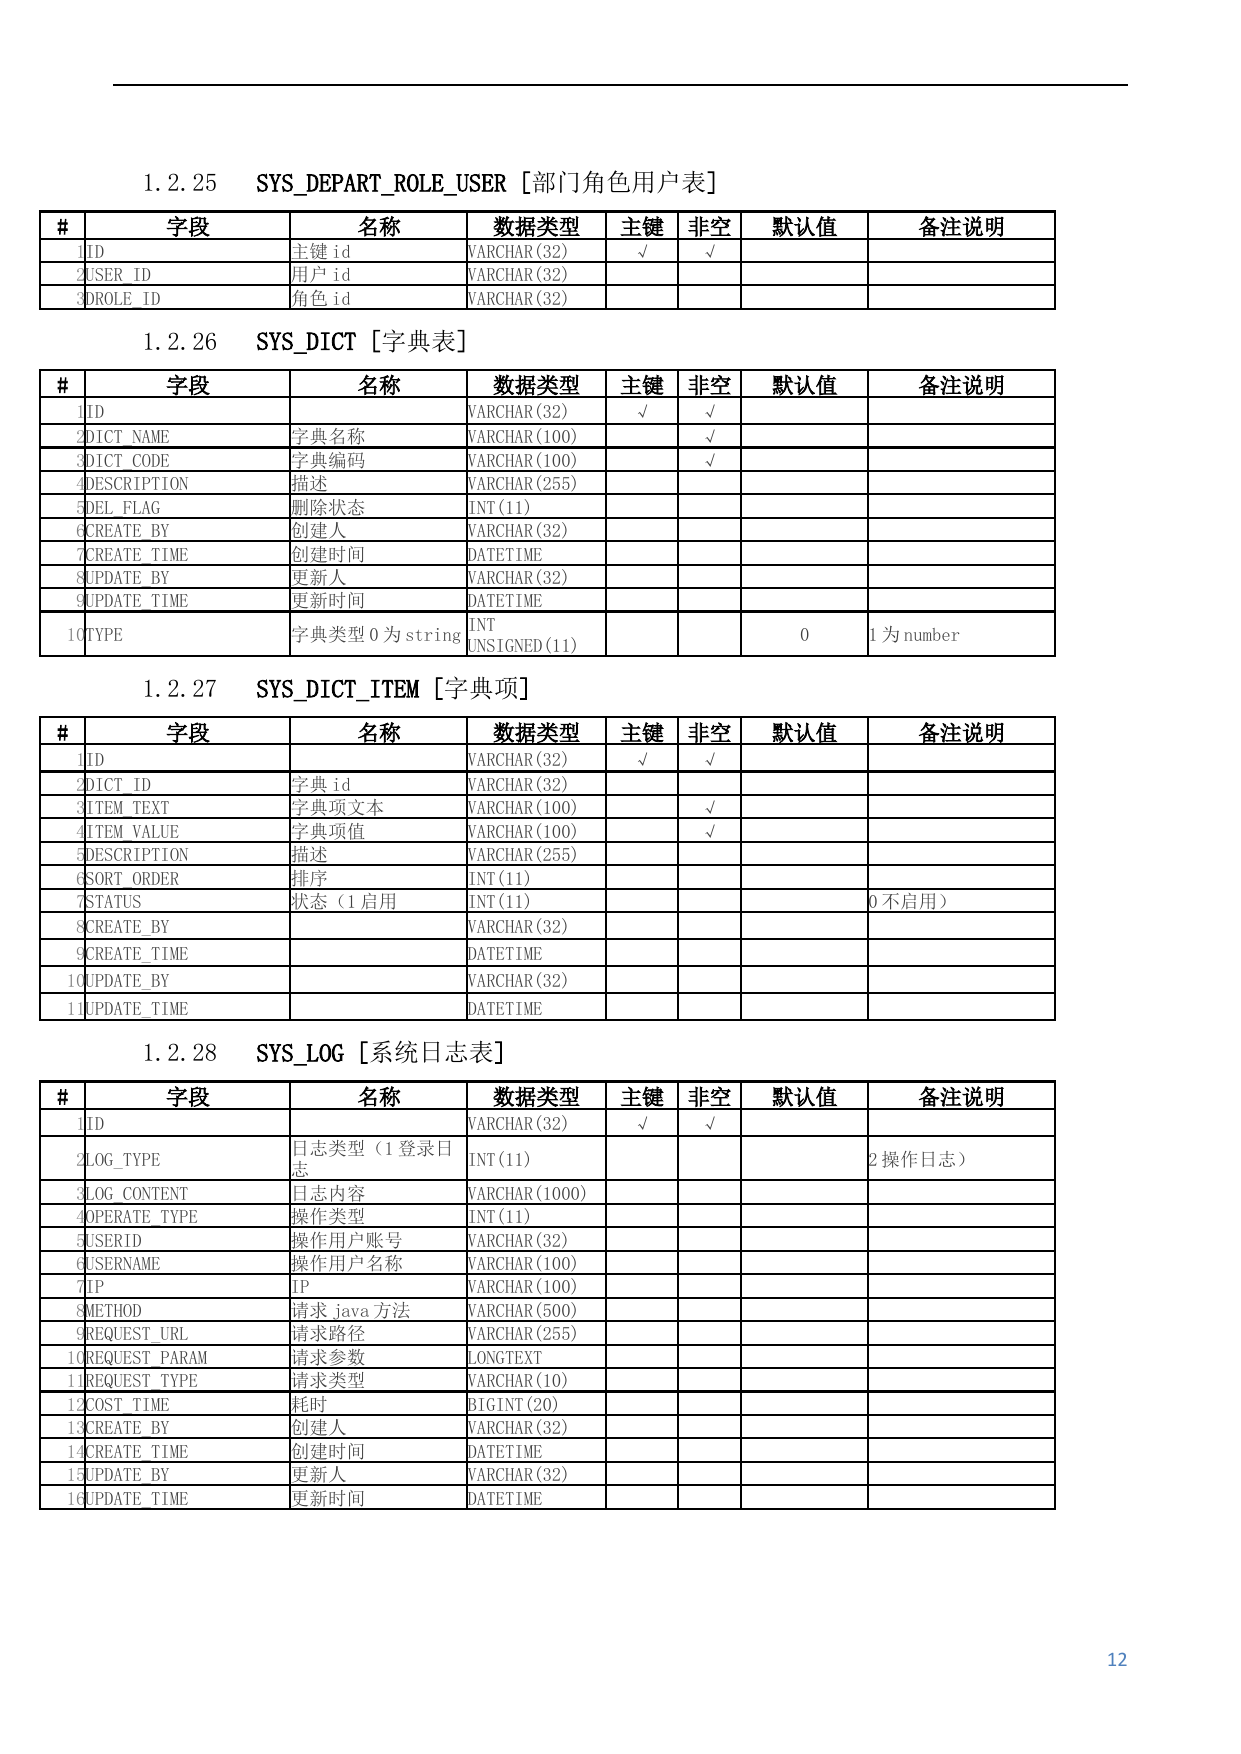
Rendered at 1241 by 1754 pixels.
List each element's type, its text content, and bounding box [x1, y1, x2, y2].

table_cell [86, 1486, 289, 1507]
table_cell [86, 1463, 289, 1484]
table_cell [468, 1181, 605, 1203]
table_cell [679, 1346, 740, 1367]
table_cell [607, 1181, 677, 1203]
table_cell 更新人 [291, 566, 466, 587]
table_cell [607, 566, 677, 587]
table_cell VARCHAR(32) [468, 745, 605, 770]
table_cell [607, 542, 677, 563]
table_cell [679, 773, 740, 794]
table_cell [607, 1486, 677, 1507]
table_header # [41, 718, 84, 743]
table_cell 字典项值 [291, 819, 466, 841]
table_header # [41, 371, 84, 396]
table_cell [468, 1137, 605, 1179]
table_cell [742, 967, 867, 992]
table_cell 1 [41, 745, 84, 770]
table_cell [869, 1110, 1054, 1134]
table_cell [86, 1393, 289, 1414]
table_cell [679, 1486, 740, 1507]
table_cell SORT_ORDER [86, 866, 289, 888]
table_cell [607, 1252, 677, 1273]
table_cell √ [679, 819, 740, 841]
table_cell √ [607, 745, 677, 770]
table_cell [679, 542, 740, 563]
table_cell ITEM_VALUE [86, 819, 289, 841]
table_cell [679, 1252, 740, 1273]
table_cell DATETIME [468, 542, 605, 563]
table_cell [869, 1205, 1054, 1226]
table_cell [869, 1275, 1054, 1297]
table_cell STATUS [86, 890, 289, 911]
table_cell VARCHAR(32) [468, 263, 605, 284]
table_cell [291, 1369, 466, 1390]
table_cell √ [679, 398, 740, 423]
table_cell DESCRIPTION [86, 843, 289, 864]
table_cell 6 [41, 866, 84, 888]
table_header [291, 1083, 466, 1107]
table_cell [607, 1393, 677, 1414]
table_cell [742, 425, 867, 446]
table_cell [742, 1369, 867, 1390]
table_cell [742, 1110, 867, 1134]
table_cell [869, 745, 1054, 770]
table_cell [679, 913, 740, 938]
table_cell 5 [41, 495, 84, 517]
subtitle SYS_LOG [系统日志表] [142, 1034, 1128, 1068]
table_cell VARCHAR(32) [468, 566, 605, 587]
table_cell 10 [41, 613, 84, 655]
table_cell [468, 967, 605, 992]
table_cell √ [679, 796, 740, 817]
table_cell VARCHAR(32) [468, 286, 605, 308]
table_cell [869, 773, 1054, 794]
table_header 默认值 [742, 371, 867, 396]
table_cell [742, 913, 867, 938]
table_cell [869, 263, 1054, 284]
table_cell [607, 472, 677, 493]
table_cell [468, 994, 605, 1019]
table_header # [41, 213, 84, 237]
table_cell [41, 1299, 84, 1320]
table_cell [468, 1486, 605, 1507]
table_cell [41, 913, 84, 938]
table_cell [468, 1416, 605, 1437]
table_cell VARCHAR(100) [468, 425, 605, 446]
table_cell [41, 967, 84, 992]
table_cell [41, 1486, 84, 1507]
table_header 字段 [86, 213, 289, 237]
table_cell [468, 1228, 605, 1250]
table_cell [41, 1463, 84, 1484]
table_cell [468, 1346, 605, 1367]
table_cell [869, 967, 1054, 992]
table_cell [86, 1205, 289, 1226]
table_cell [869, 843, 1054, 864]
table_cell INT UNSIGNED(11) [468, 613, 605, 655]
table_cell √ [679, 425, 740, 446]
table_cell 0 [742, 613, 867, 655]
table_cell 创建时间 [291, 542, 466, 563]
table_cell [607, 589, 677, 610]
table_cell TYPE [86, 613, 289, 655]
table_cell 字典编码 [291, 449, 466, 470]
table_cell 5 [41, 843, 84, 864]
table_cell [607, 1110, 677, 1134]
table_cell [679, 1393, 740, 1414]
table_cell [679, 495, 740, 517]
table_cell [679, 843, 740, 864]
table_cell [607, 263, 677, 284]
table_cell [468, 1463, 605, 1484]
table_cell [607, 286, 677, 308]
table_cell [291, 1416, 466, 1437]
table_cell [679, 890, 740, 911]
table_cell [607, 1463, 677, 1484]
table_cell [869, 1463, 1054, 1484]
table_cell 4 [41, 472, 84, 493]
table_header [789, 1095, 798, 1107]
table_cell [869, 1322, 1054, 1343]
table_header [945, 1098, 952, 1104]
table_cell 创建人 [291, 519, 466, 540]
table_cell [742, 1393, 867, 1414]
table_cell 描述 [291, 472, 466, 493]
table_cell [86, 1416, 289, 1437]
table_cell [869, 472, 1054, 493]
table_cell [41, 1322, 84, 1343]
table_cell [742, 449, 867, 470]
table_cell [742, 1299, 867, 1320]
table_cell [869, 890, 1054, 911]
table_cell [742, 819, 867, 841]
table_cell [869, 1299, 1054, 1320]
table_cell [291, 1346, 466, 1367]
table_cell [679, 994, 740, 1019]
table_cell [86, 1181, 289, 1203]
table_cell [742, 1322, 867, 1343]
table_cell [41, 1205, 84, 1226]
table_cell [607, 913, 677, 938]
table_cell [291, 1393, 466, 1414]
table_cell INT(11) [468, 866, 605, 888]
table_cell [869, 495, 1054, 517]
table_cell [742, 263, 867, 284]
table_cell CREATE_BY [86, 519, 289, 540]
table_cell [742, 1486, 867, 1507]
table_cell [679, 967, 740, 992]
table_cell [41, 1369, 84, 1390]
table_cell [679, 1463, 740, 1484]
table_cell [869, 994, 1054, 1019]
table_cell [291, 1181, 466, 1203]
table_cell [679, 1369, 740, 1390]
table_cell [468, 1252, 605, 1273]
table_cell VARCHAR(255) [468, 843, 605, 864]
table_cell DICT_CODE [86, 449, 289, 470]
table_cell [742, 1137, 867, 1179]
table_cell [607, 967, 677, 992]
table_cell √ [607, 398, 677, 423]
table_cell [679, 589, 740, 610]
subtitle SYS_DEPART_ROLE_USER [部门角色用户表] [142, 164, 1128, 198]
table_cell USER_ID [86, 263, 289, 284]
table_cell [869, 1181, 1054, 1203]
table_cell [607, 866, 677, 888]
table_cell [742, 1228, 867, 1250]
table_cell [742, 843, 867, 864]
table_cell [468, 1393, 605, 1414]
table_cell INT(11) [468, 890, 605, 911]
table_header 数据类型 [468, 213, 605, 237]
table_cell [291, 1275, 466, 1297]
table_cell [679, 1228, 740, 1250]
table_cell 字典名称 [291, 425, 466, 446]
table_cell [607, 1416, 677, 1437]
table_cell [607, 819, 677, 841]
table_header 名称 [291, 371, 466, 396]
table_cell 7 [41, 542, 84, 563]
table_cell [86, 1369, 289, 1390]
table_header 非空 [679, 213, 740, 237]
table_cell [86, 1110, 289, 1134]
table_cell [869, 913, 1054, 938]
table_cell VARCHAR(32) [468, 240, 605, 261]
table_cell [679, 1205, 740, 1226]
table_cell [869, 425, 1054, 446]
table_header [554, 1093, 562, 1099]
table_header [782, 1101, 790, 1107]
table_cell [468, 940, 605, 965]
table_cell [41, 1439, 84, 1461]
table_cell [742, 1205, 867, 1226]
table_cell 状态（1启用 [291, 890, 466, 911]
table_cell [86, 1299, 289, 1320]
table_header 名称 [291, 718, 466, 743]
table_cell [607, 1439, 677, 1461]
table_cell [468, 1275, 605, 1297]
table_cell [869, 542, 1054, 563]
table_cell DESCRIPTION [86, 472, 289, 493]
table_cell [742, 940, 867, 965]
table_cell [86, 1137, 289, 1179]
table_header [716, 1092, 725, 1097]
table_cell INT(11) [468, 495, 605, 517]
table_cell CREATE_TIME [86, 542, 289, 563]
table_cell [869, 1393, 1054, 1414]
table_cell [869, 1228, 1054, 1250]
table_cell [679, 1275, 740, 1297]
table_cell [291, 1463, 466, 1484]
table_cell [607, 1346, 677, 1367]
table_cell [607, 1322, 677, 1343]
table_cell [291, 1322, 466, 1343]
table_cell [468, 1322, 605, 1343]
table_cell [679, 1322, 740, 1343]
table_header 备注说明 [869, 213, 1054, 237]
table_cell [607, 796, 677, 817]
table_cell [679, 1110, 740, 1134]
table_cell VARCHAR(255) [468, 472, 605, 493]
table_cell [679, 519, 740, 540]
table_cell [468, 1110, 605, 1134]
table_cell 角色id [291, 286, 466, 308]
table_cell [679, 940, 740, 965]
table_cell DICT_ID [86, 773, 289, 794]
table_cell [607, 890, 677, 911]
table_cell UPDATE_TIME [86, 589, 289, 610]
table_cell [679, 566, 740, 587]
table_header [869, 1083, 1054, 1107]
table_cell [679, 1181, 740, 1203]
table_cell 4 [41, 819, 84, 841]
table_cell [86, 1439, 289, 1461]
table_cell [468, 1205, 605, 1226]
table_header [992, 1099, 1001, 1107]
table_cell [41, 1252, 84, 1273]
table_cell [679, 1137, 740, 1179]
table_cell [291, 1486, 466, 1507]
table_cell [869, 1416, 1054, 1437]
table_header 默认值 [742, 213, 867, 237]
table_cell [869, 240, 1054, 261]
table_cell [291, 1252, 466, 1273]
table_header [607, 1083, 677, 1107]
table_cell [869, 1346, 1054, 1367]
table_cell [742, 589, 867, 610]
table_cell ID [86, 745, 289, 770]
table_cell 1 [41, 398, 84, 423]
table_cell [607, 519, 677, 540]
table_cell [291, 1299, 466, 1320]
table_cell 8 [41, 566, 84, 587]
table_cell [869, 519, 1054, 540]
table_cell 主键id [291, 240, 466, 261]
table_cell DEL_FLAG [86, 495, 289, 517]
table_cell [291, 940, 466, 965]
table_cell [742, 472, 867, 493]
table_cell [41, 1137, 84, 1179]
table_cell [607, 613, 677, 655]
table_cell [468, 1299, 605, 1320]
table_cell 用户id [291, 263, 466, 284]
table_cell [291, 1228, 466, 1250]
table_cell [291, 398, 466, 423]
table_cell 3 [41, 449, 84, 470]
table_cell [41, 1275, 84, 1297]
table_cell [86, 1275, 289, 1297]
table_cell ID [86, 398, 289, 423]
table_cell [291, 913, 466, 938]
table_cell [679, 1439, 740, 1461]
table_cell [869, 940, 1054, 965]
table_header 非空 [679, 718, 740, 743]
table_cell [869, 566, 1054, 587]
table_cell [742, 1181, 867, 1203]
table_cell [607, 495, 677, 517]
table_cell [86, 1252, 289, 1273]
table_cell [869, 589, 1054, 610]
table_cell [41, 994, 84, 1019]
table_cell √ [679, 240, 740, 261]
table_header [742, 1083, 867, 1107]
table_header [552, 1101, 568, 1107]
table_cell [679, 286, 740, 308]
table_cell 9 [41, 589, 84, 610]
table_cell [869, 398, 1054, 423]
table_cell VARCHAR(100) [468, 819, 605, 841]
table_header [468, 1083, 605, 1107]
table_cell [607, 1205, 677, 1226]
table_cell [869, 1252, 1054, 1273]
table_header 字段 [86, 371, 289, 396]
table_cell [742, 495, 867, 517]
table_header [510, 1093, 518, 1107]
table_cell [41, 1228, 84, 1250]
table_header 备注说明 [869, 718, 1054, 743]
table_cell [742, 240, 867, 261]
table_cell [679, 472, 740, 493]
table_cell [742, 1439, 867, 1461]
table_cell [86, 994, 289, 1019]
table_cell 3 [41, 286, 84, 308]
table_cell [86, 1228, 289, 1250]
table_cell ITEM_TEXT [86, 796, 289, 817]
table_cell [742, 566, 867, 587]
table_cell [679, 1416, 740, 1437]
table_cell [607, 425, 677, 446]
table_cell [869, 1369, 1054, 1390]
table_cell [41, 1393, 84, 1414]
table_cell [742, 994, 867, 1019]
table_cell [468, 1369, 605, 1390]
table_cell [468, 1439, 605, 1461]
table_cell 2 [41, 263, 84, 284]
table_cell 更新时间 [291, 589, 466, 610]
table_cell 字典id [291, 773, 466, 794]
table_cell 描述 [291, 843, 466, 864]
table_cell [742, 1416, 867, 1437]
subtitle SYS_DICT [字典表] [142, 322, 1128, 356]
table_cell 1 [41, 240, 84, 261]
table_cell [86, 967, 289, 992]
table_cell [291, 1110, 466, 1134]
table_cell 删除状态 [291, 495, 466, 517]
table_cell 排序 [291, 866, 466, 888]
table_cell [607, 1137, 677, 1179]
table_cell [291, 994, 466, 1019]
table_cell VARCHAR(32) [468, 398, 605, 423]
table_cell 6 [41, 519, 84, 540]
table_cell DROLE_ID [86, 286, 289, 308]
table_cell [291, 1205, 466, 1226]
table_cell [679, 263, 740, 284]
table_cell 2 [41, 773, 84, 794]
table_cell [679, 613, 740, 655]
table_cell 2 [41, 425, 84, 446]
table_cell 字典类型0为string [291, 613, 466, 655]
table_cell UPDATE_BY [86, 566, 289, 587]
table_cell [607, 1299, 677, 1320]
table_cell 7 [41, 890, 84, 911]
table_cell [742, 519, 867, 540]
table_cell [607, 773, 677, 794]
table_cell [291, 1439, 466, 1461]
table_cell ID [86, 240, 289, 261]
table_header 数据类型 [468, 371, 605, 396]
table_cell VARCHAR(32) [468, 519, 605, 540]
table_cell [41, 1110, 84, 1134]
table_cell √ [607, 240, 677, 261]
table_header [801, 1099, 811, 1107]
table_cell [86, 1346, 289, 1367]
table_cell 3 [41, 796, 84, 817]
table_header 主键 [607, 213, 677, 237]
table_cell [742, 796, 867, 817]
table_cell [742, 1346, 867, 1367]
table_cell [869, 866, 1054, 888]
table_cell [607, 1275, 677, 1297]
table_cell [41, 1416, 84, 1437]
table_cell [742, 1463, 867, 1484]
table_header 备注说明 [869, 371, 1054, 396]
table_cell [869, 819, 1054, 841]
table_header 非空 [679, 371, 740, 396]
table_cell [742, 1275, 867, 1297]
table_cell [869, 449, 1054, 470]
table_cell [742, 398, 867, 423]
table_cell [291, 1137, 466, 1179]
table_cell [607, 449, 677, 470]
table_cell [742, 286, 867, 308]
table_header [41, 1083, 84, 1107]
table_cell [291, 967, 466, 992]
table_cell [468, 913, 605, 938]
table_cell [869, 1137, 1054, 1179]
table_cell 字典项文本 [291, 796, 466, 817]
table_cell [742, 866, 867, 888]
table_header 数据类型 [468, 718, 605, 743]
table_cell [869, 286, 1054, 308]
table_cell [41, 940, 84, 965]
table_cell DICT_NAME [86, 425, 289, 446]
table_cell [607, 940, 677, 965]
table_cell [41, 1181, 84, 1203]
table_cell DATETIME [468, 589, 605, 610]
table_cell [607, 843, 677, 864]
table_cell [679, 866, 740, 888]
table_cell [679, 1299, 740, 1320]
table_header 名称 [291, 213, 466, 237]
table_cell 1为number [869, 613, 1054, 655]
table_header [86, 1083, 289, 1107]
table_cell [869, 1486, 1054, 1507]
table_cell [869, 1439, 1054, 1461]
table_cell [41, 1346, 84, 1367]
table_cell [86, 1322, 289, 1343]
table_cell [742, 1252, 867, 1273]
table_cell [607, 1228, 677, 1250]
table_cell [869, 796, 1054, 817]
table_cell [742, 745, 867, 770]
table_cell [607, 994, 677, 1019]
table_header 主键 [607, 371, 677, 396]
table_header 默认值 [742, 718, 867, 743]
table_cell VARCHAR(100) [468, 796, 605, 817]
table_cell √ [679, 745, 740, 770]
table_cell [291, 745, 466, 770]
table_cell √ [679, 449, 740, 470]
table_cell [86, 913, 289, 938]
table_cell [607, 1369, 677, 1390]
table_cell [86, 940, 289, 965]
subtitle SYS_DICT_ITEM [字典项] [142, 670, 1128, 704]
table_cell [742, 773, 867, 794]
table_cell VARCHAR(100) [468, 449, 605, 470]
table_header 主键 [607, 718, 677, 743]
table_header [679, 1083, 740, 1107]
table_cell [742, 542, 867, 563]
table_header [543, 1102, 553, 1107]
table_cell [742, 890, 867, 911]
table_header 字段 [86, 718, 289, 743]
table_cell VARCHAR(32) [468, 773, 605, 794]
